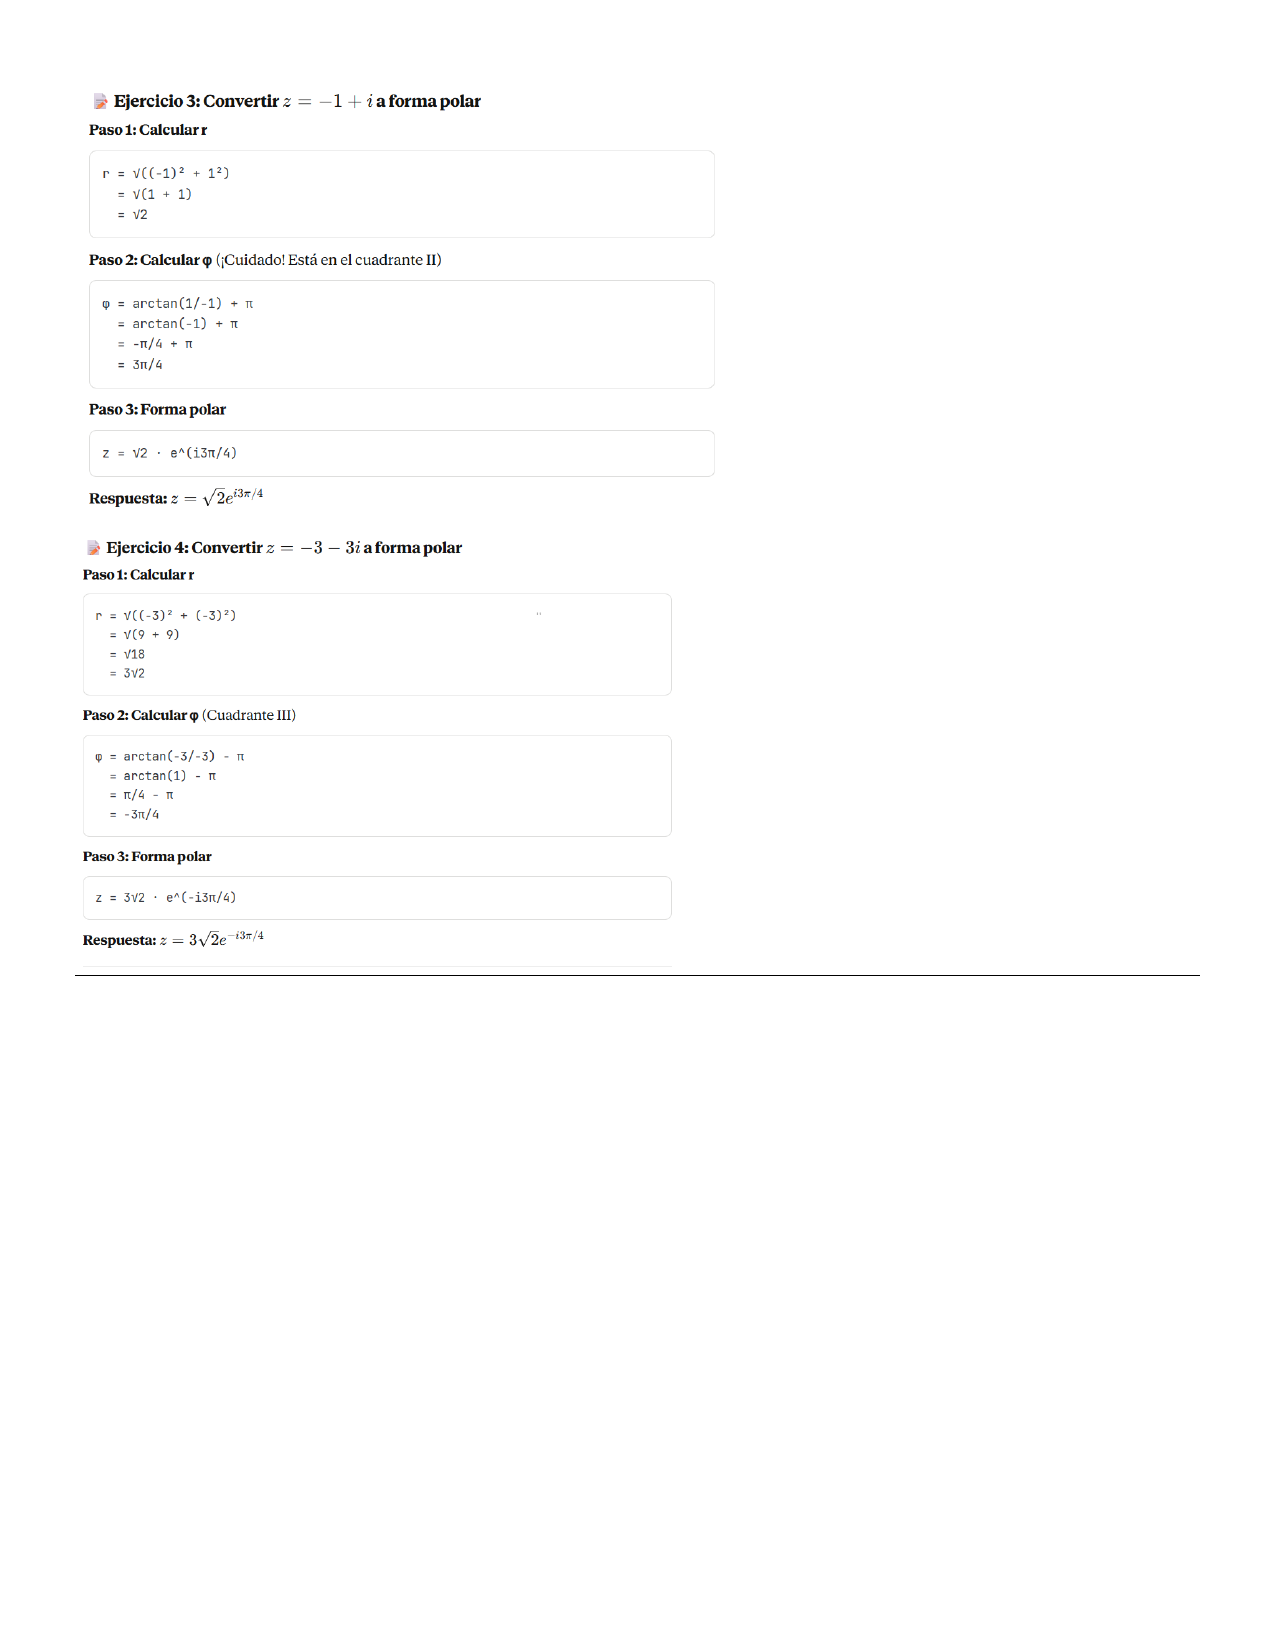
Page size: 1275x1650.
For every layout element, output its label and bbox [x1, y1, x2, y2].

picture [75, 75, 727, 524]
picture [75, 527, 683, 973]
